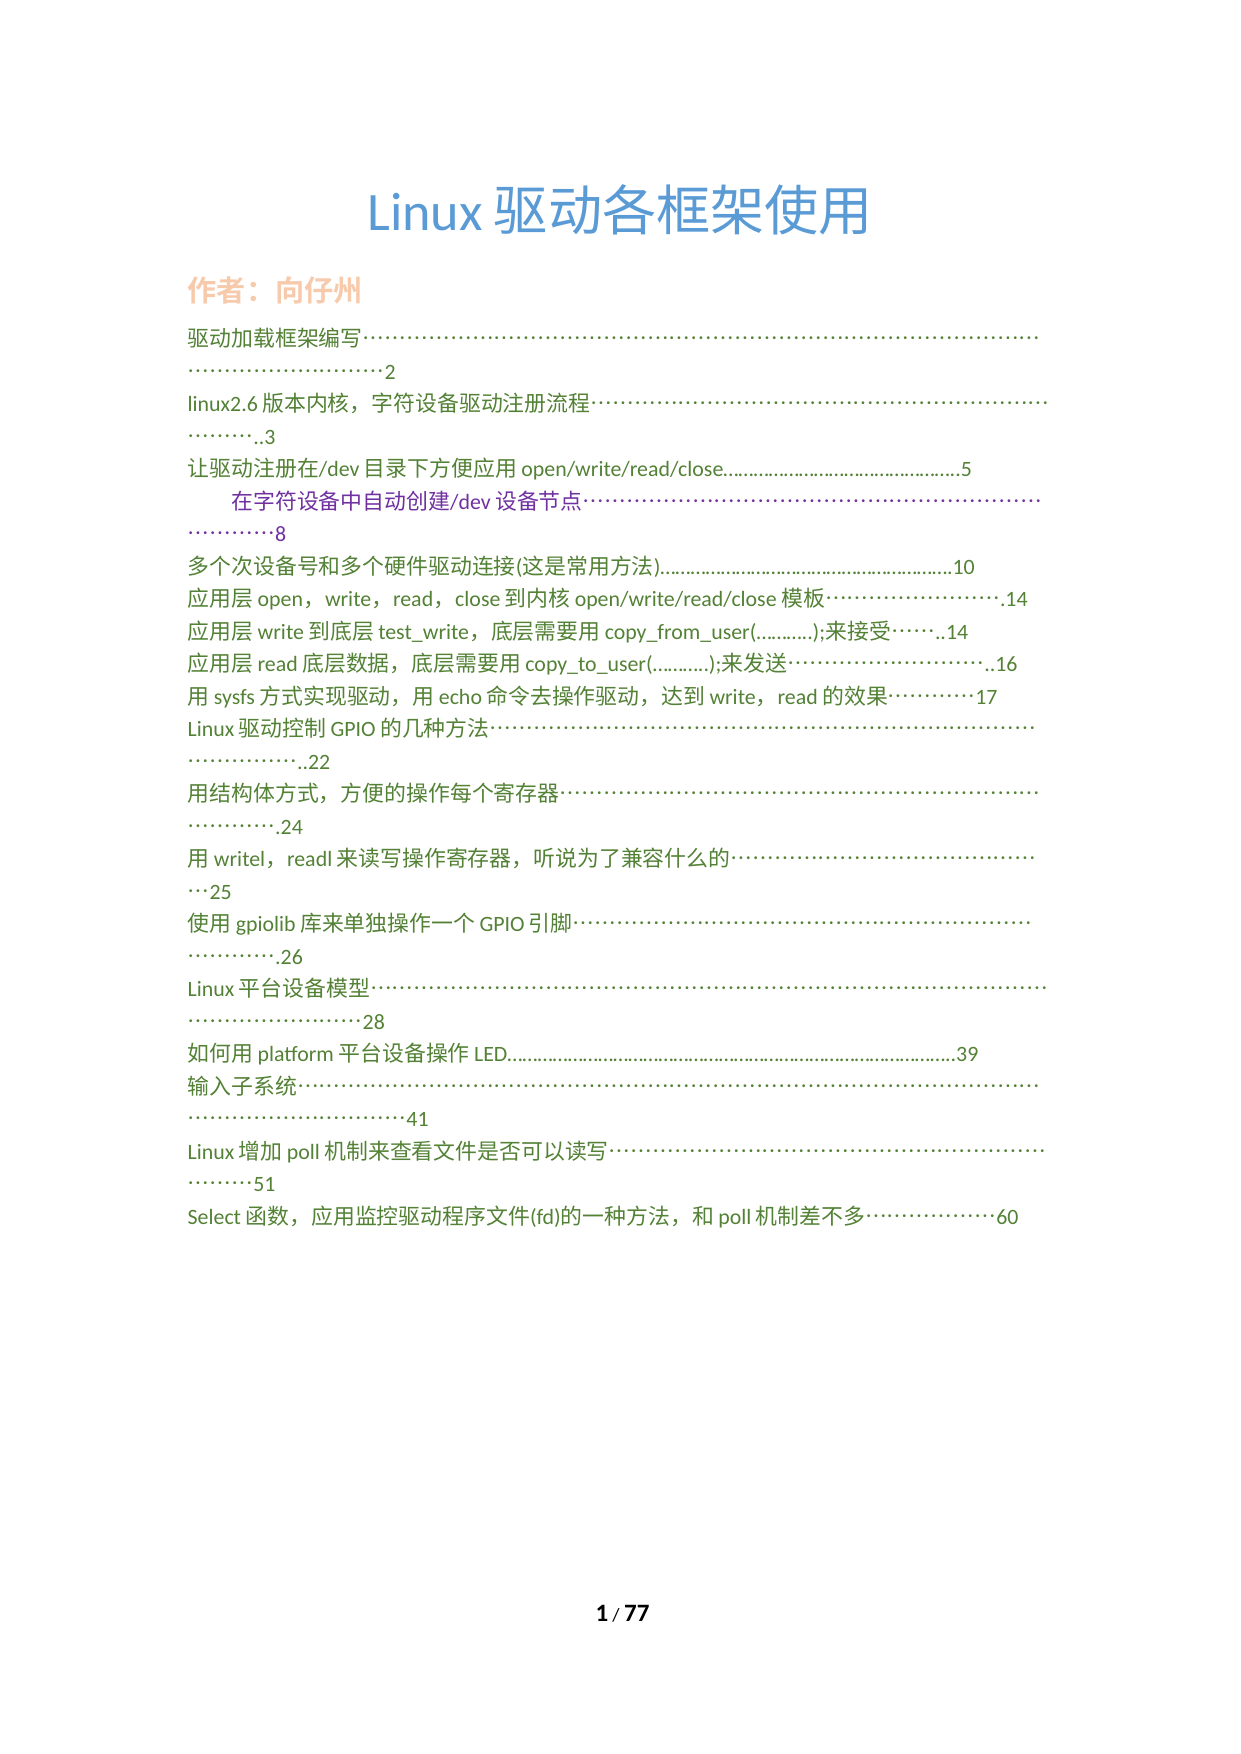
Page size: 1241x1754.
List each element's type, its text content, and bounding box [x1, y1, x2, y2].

text 驱动加载框架编写…………………………………………………………………………………………………………2 [187, 321, 1053, 386]
text Linux平台设备模型………………………………………………………………………………………………………28 [187, 971, 1053, 1036]
text 用结构体方式，方便的操作每个寄存器…………………………………………………………………….24 [187, 776, 1053, 841]
text Linux驱动控制GPIO的几种方法………………………………………………………………………………..22 [187, 711, 1053, 776]
text Linux增加poll机制来查看文件是否可以读写……………………………………………………………51 [187, 1133, 1053, 1198]
text 用sysfs方式实现驱动，用echo命令去操作驱动，达到write，read的效果…………17 [187, 678, 1053, 711]
text 应用层write到底层test_write，底层需要用copy_from_user(………..);来接受……..14 [187, 613, 1053, 646]
text 应用层read底层数据，底层需要用copy_to_user(………..);来发送………………………..16 [187, 646, 1053, 678]
text 多个次设备号和多个硬件驱动连接(这是常用方法)………………………………………………….10 [187, 548, 1053, 581]
text Select函数，应用监控驱动程序文件(fd)的一种方法，和poll机制差不多………………60 [187, 1198, 1053, 1231]
text 应用层open，write，read，close到内核open/write/read/close模板…………………….14 [187, 581, 1053, 613]
text 用writel，readl来读写操作寄存器，听说为了兼容什么的………………………………………25 [187, 841, 1053, 906]
text 输入子系统……………………………………………………………………………………………………………………41 [187, 1068, 1053, 1133]
text Linux驱动各框架使用 [187, 158, 1053, 256]
text 让驱动注册在/dev目录下方便应用open/write/read/close………………………………………..5 [187, 451, 1053, 483]
text 作者：向仔州 [187, 256, 1053, 321]
text 使用gpiolib库来单独操作一个GPIO引脚………………………………………………………………….26 [187, 906, 1053, 971]
text linux2.6版本内核，字符设备驱动注册流程………………………………………………………………..3 [187, 386, 1053, 451]
text 在字符设备中自动创建/dev设备节点…………………………………………………………………8 [187, 483, 1053, 548]
text 如何用platform平台设备操作LED……………………………………………………………………………..39 [187, 1036, 1053, 1068]
